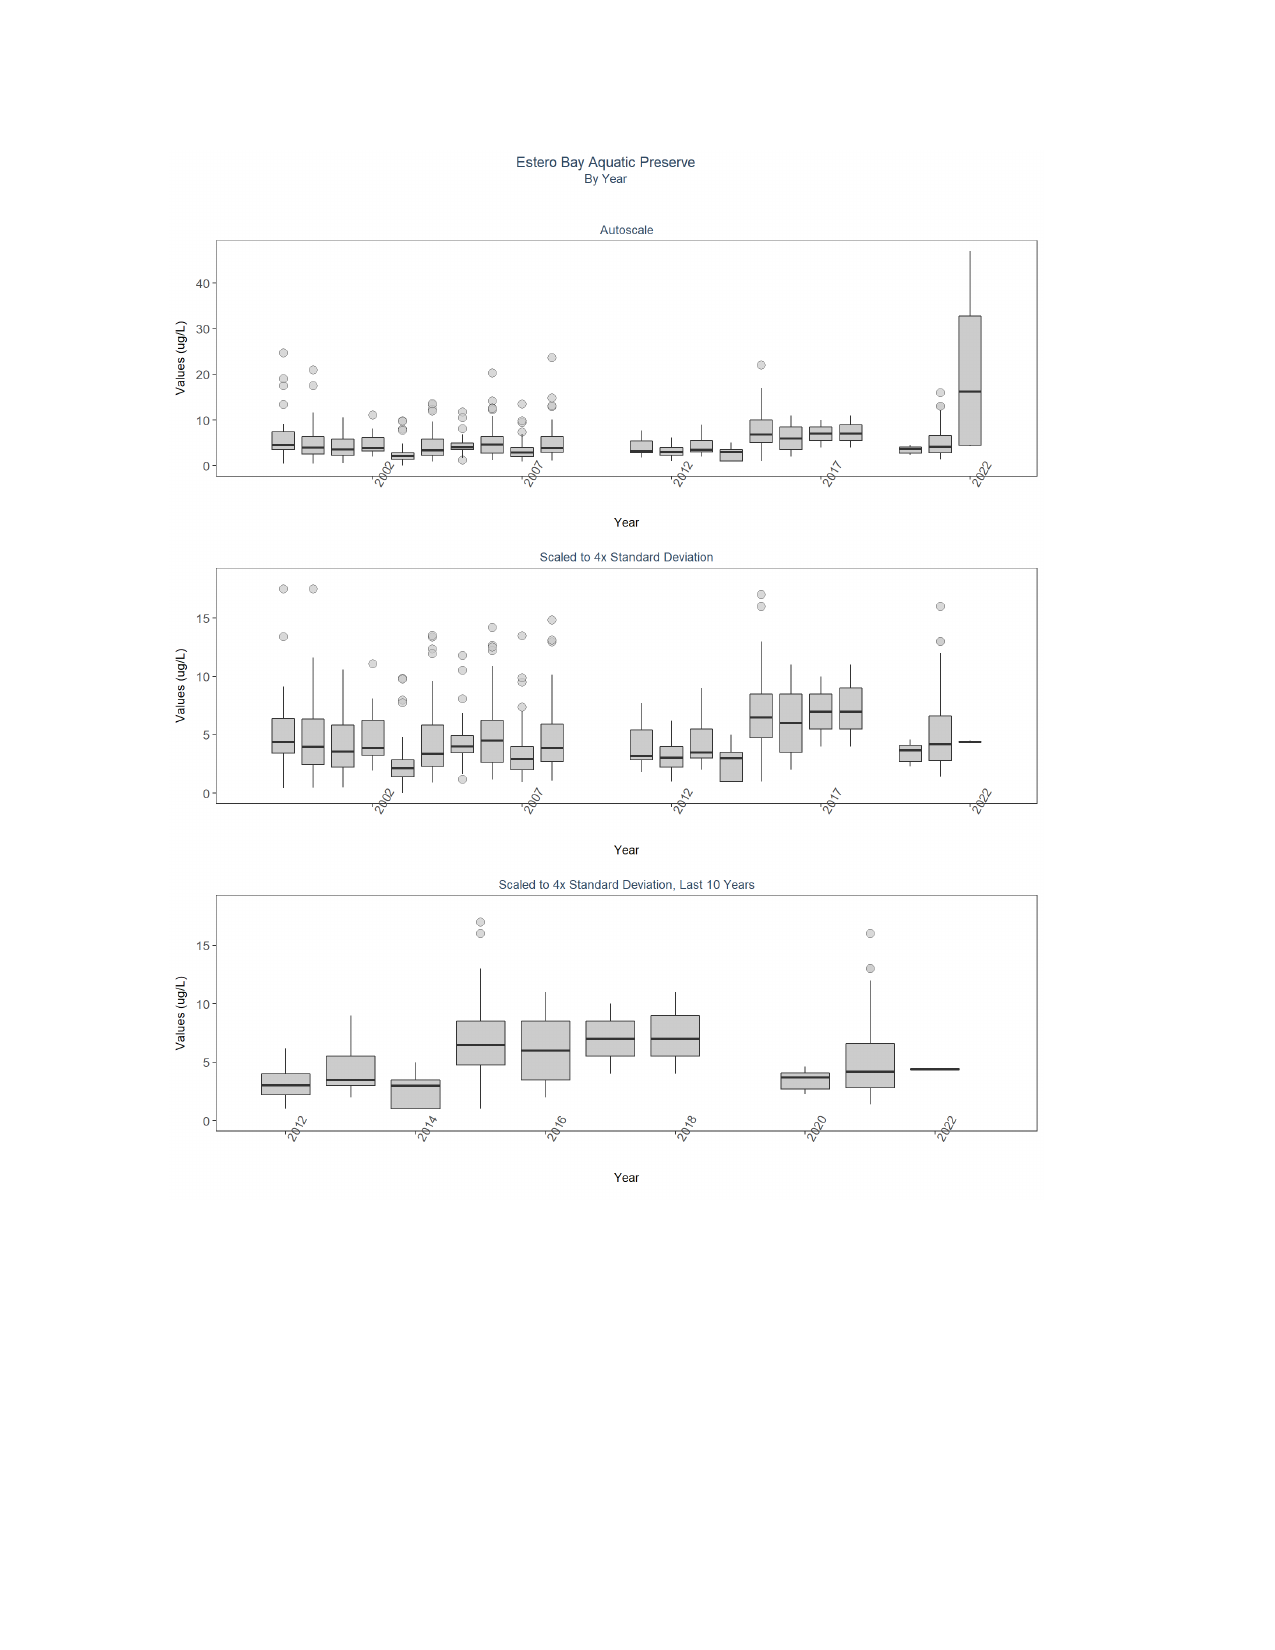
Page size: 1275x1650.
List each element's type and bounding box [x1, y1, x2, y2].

picture [168, 150, 1044, 1200]
